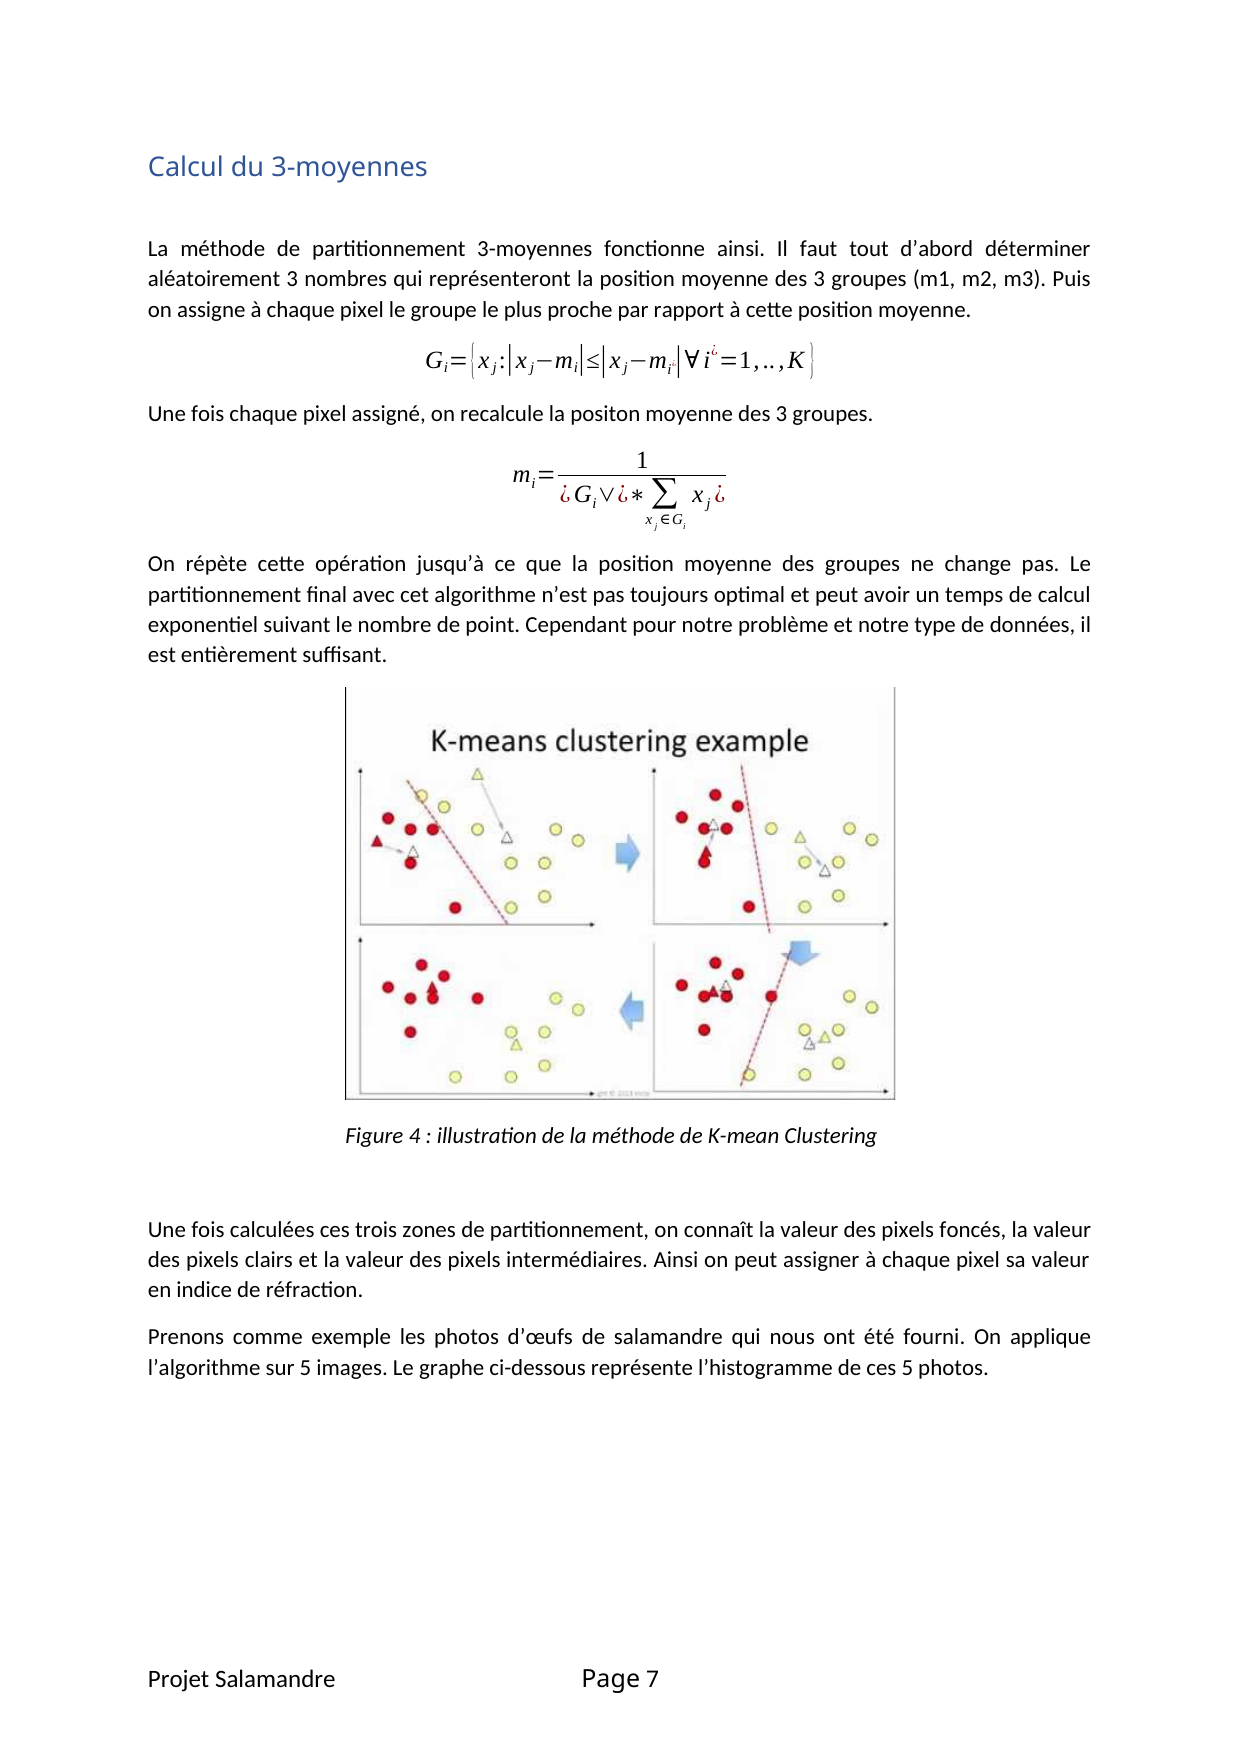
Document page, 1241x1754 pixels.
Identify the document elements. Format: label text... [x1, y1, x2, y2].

text Une fois chaque pixel assigné, on recalcule la positon moyenne des 3 groupes. [148, 399, 1093, 427]
subtitle Calcul du 3-moyennes [148, 148, 1093, 184]
text Prenons comme exemple les photos d’œufs de salamandre qui nous ont été fourni. On applique l’algorithme sur 5 images. Le graphe ci-dessous représente l’histogramme de ces 5 photos. [148, 1322, 1093, 1381]
text On répète cette opération jusqu’à ce que la position moyenne des groupes ne change pas. Le partitionnement final avec cet algorithme n’est pas toujours optimal et peut avoir un temps de calcul exponentiel suivant le nombre de point. Cependant pour notre problème et notre type de données, il est entièrement suffisant. [148, 549, 1093, 668]
text Une fois calculées ces trois zones de partitionnement, on connaît la valeur des pixels foncés, la valeur des pixels clairs et la valeur des pixels intermédiaires. Ainsi on peut assigner à chaque pixel sa valeur en indice de réfraction. [148, 1215, 1093, 1304]
picture [345, 687, 896, 1100]
text La méthode de partitionnement 3-moyennes fonctionne ainsi. Il faut tout d’abord déterminer aléatoirement 3 nombres qui représenteront la position moyenne des 3 groupes (m1, m2, m3). Puis on assigne à chaque pixel le groupe le plus proche par rapport à cette position moyenne. [148, 234, 1093, 323]
